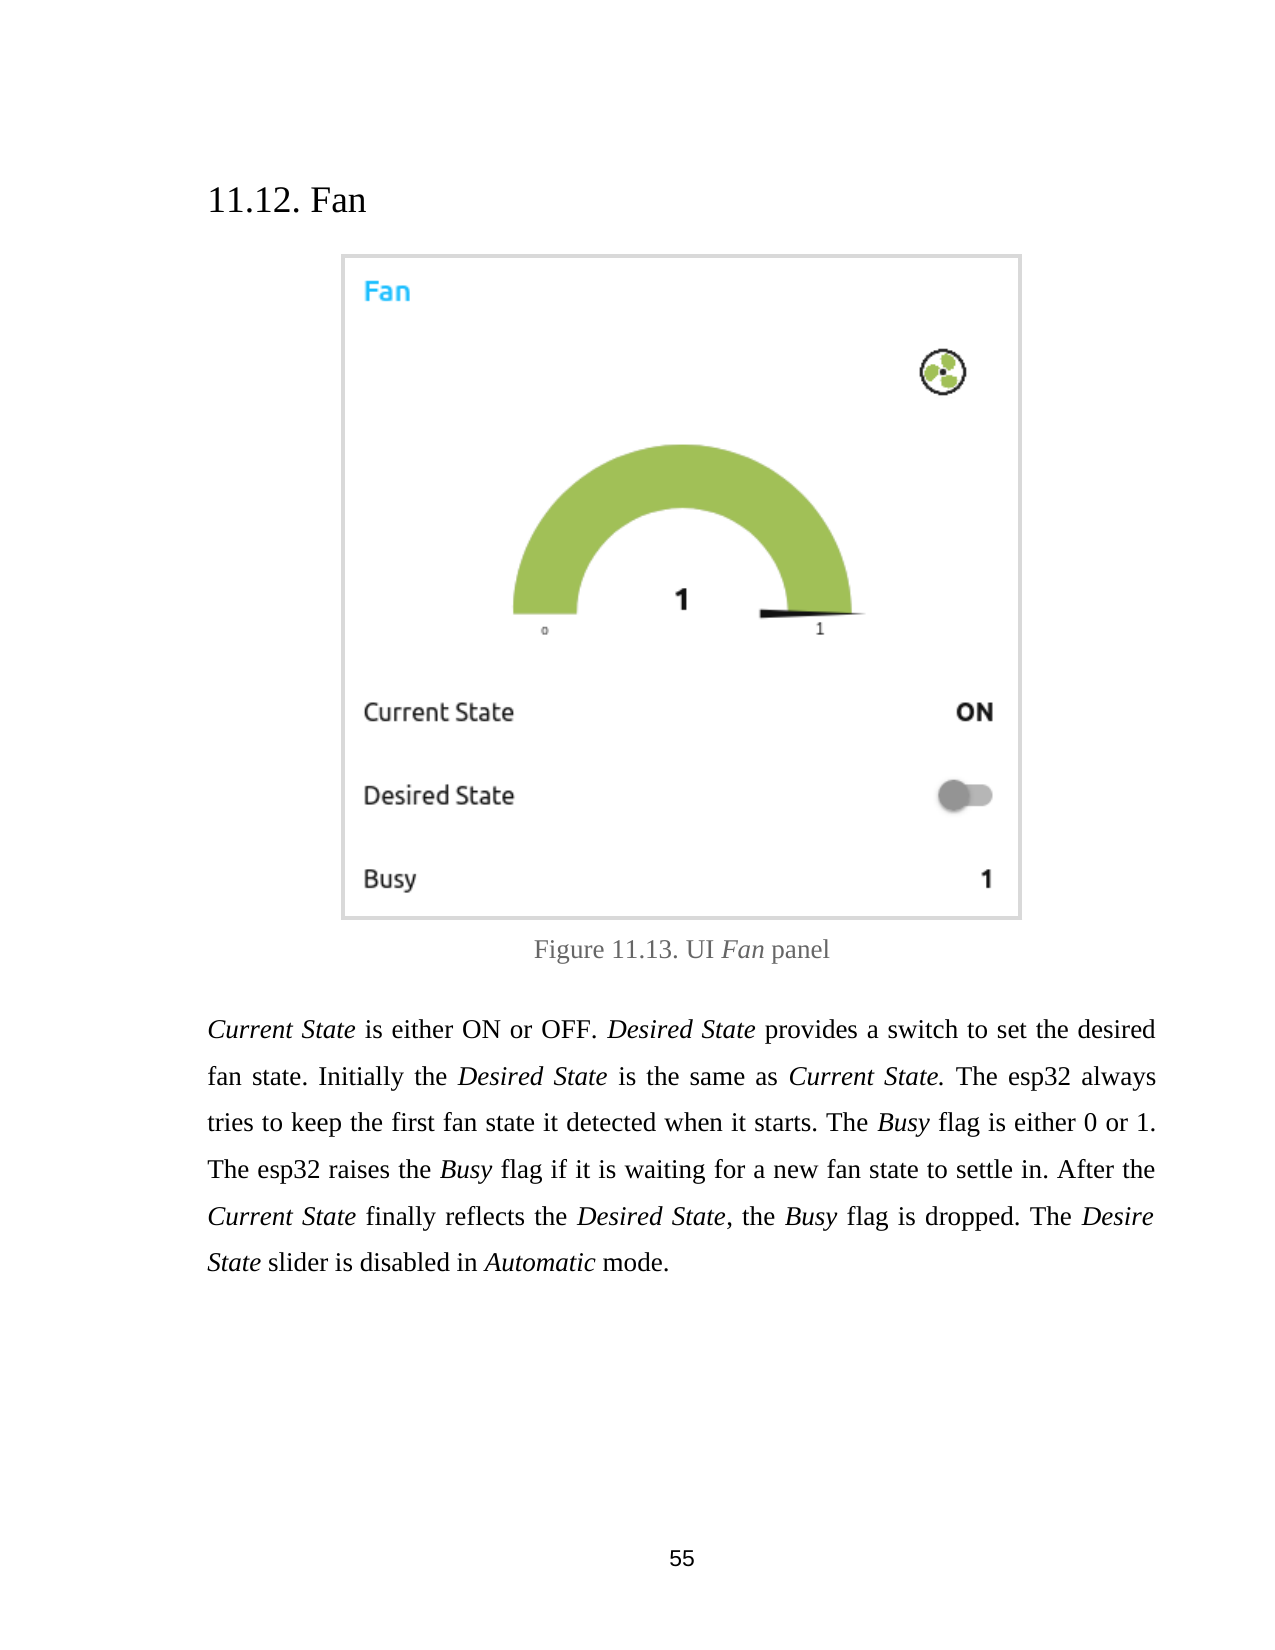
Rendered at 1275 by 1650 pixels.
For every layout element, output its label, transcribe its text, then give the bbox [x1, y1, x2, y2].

subtitle Figure 11.13. UI Fan panel [207, 933, 1157, 964]
picture [345, 258, 1018, 916]
subtitle 11.12. Fan [207, 177, 1157, 220]
text Current State is either ON or OFF. Desired State provides a switch to set the desired fan state. Initially the Desired State is the same as Current State. The esp32 always tries to keep the first fan state it detected when it starts. The Busy flag is either 0 or 1. The esp32 raises the Busy flag if it is waiting for a new fan state to settle in. After the Current State finally reflects the Desired State, the Busy flag is dropped. The Desire State slider is disabled in Automatic mode. [207, 1013, 1157, 1277]
